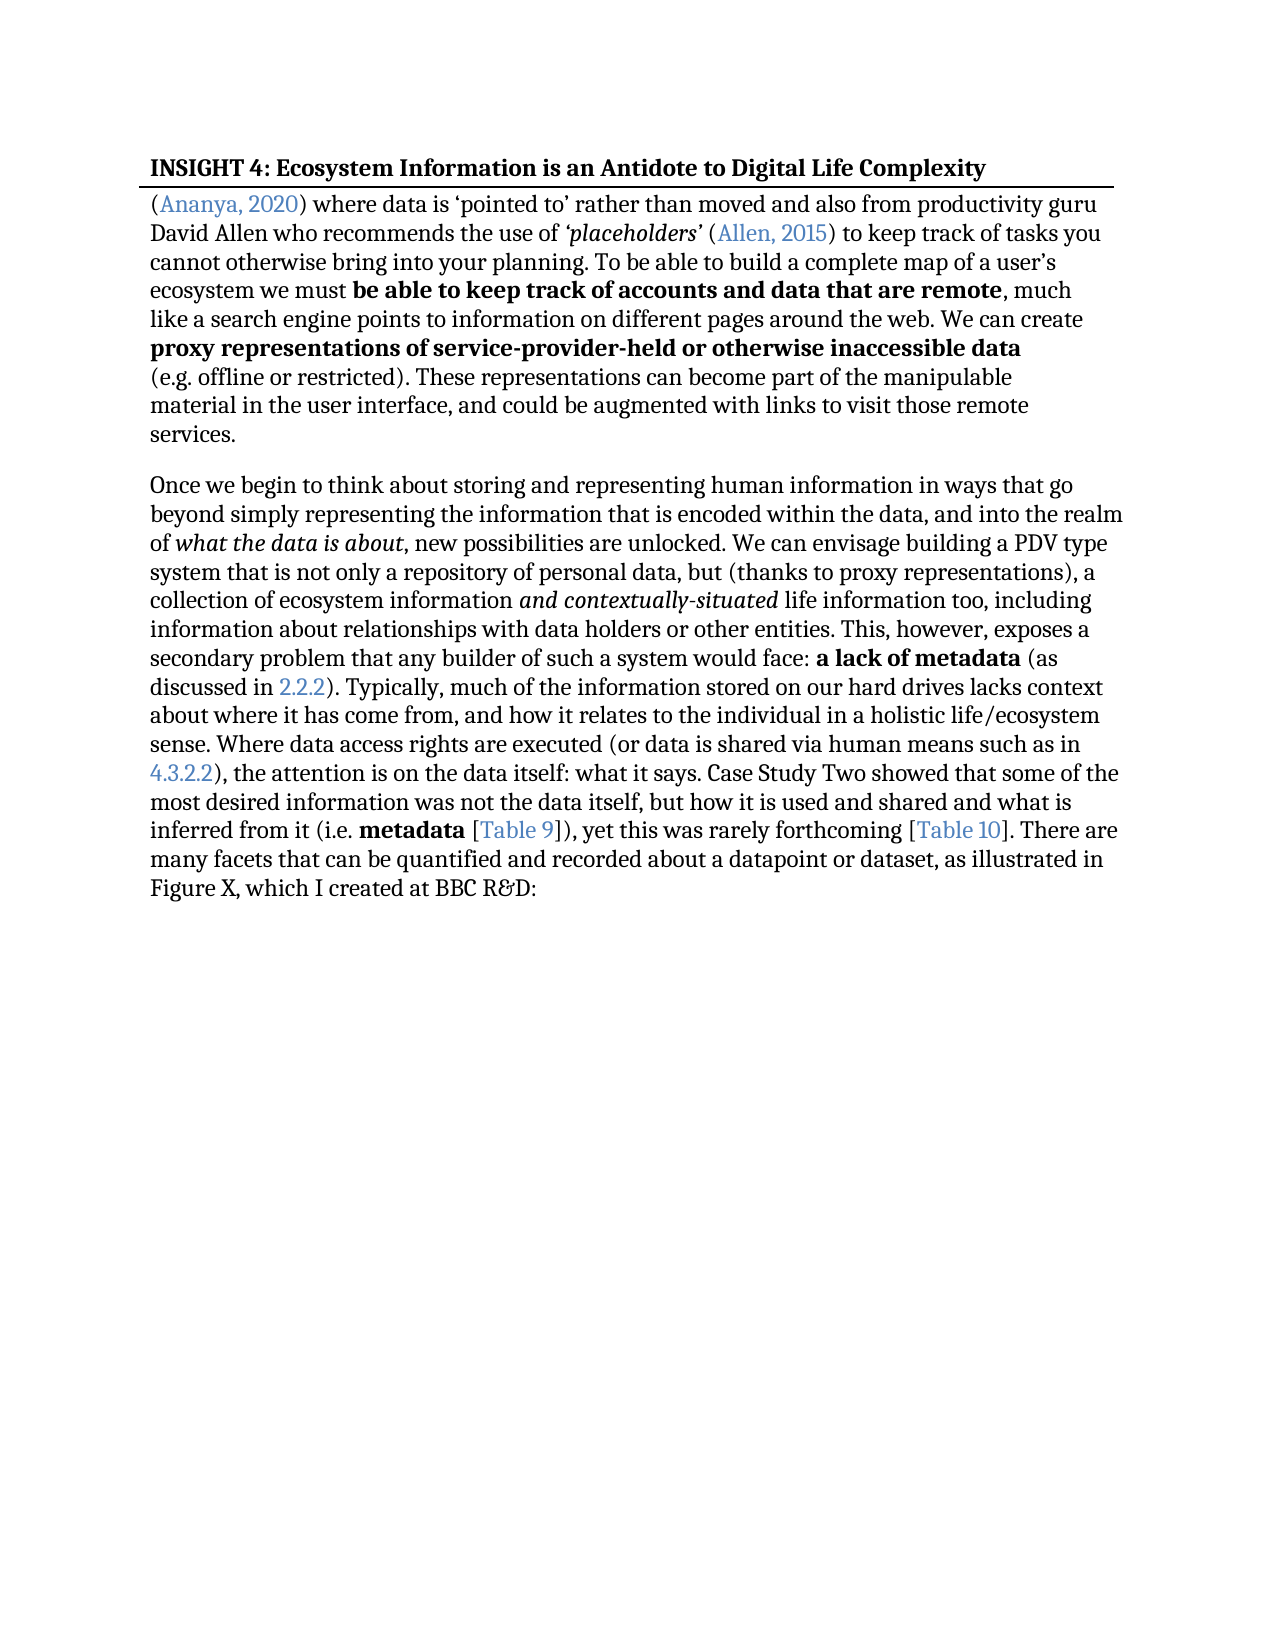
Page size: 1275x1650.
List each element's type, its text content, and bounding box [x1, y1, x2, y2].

table_header INSIGHT 4: Ecosystem Information is an Antidote to Digital Life Complexity [139, 150, 1114, 186]
text Once we begin to think about storing and representing human information in ways that go beyond simply representing the information that is encoded within the data, and into the realm of what the data is about, new possibilities are unlocked. We can envisage building a PDV type system that is not only a repository of personal data, but (thanks to proxy representations), a collection of ecosystem information and contextually-situated life information too, including information about relationships with data holders or other entities. This, however, exposes a secondary problem that any builder of such a system would face: a lack of metadata (as discussed in 2.2.2). Typically, much of the information stored on our hard drives lacks context about where it has come from, and how it relates to the individual in a holistic life/ecosystem sense. Where data access rights are executed (or data is shared via human means such as in 4.3.2.2), the attention is on the data itself: what it says. Case Study Two showed that some of the most desired information was not the data itself, but how it is used and shared and what is inferred from it (i.e. metadata [Table 9]), yet this was rarely forthcoming [Table 10]. There are many facets that can be quantified and recorded about a datapoint or dataset, as illustrated in Figure X, which I created at BBC R&D: [150, 471, 1125, 902]
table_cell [139, 188, 1114, 452]
